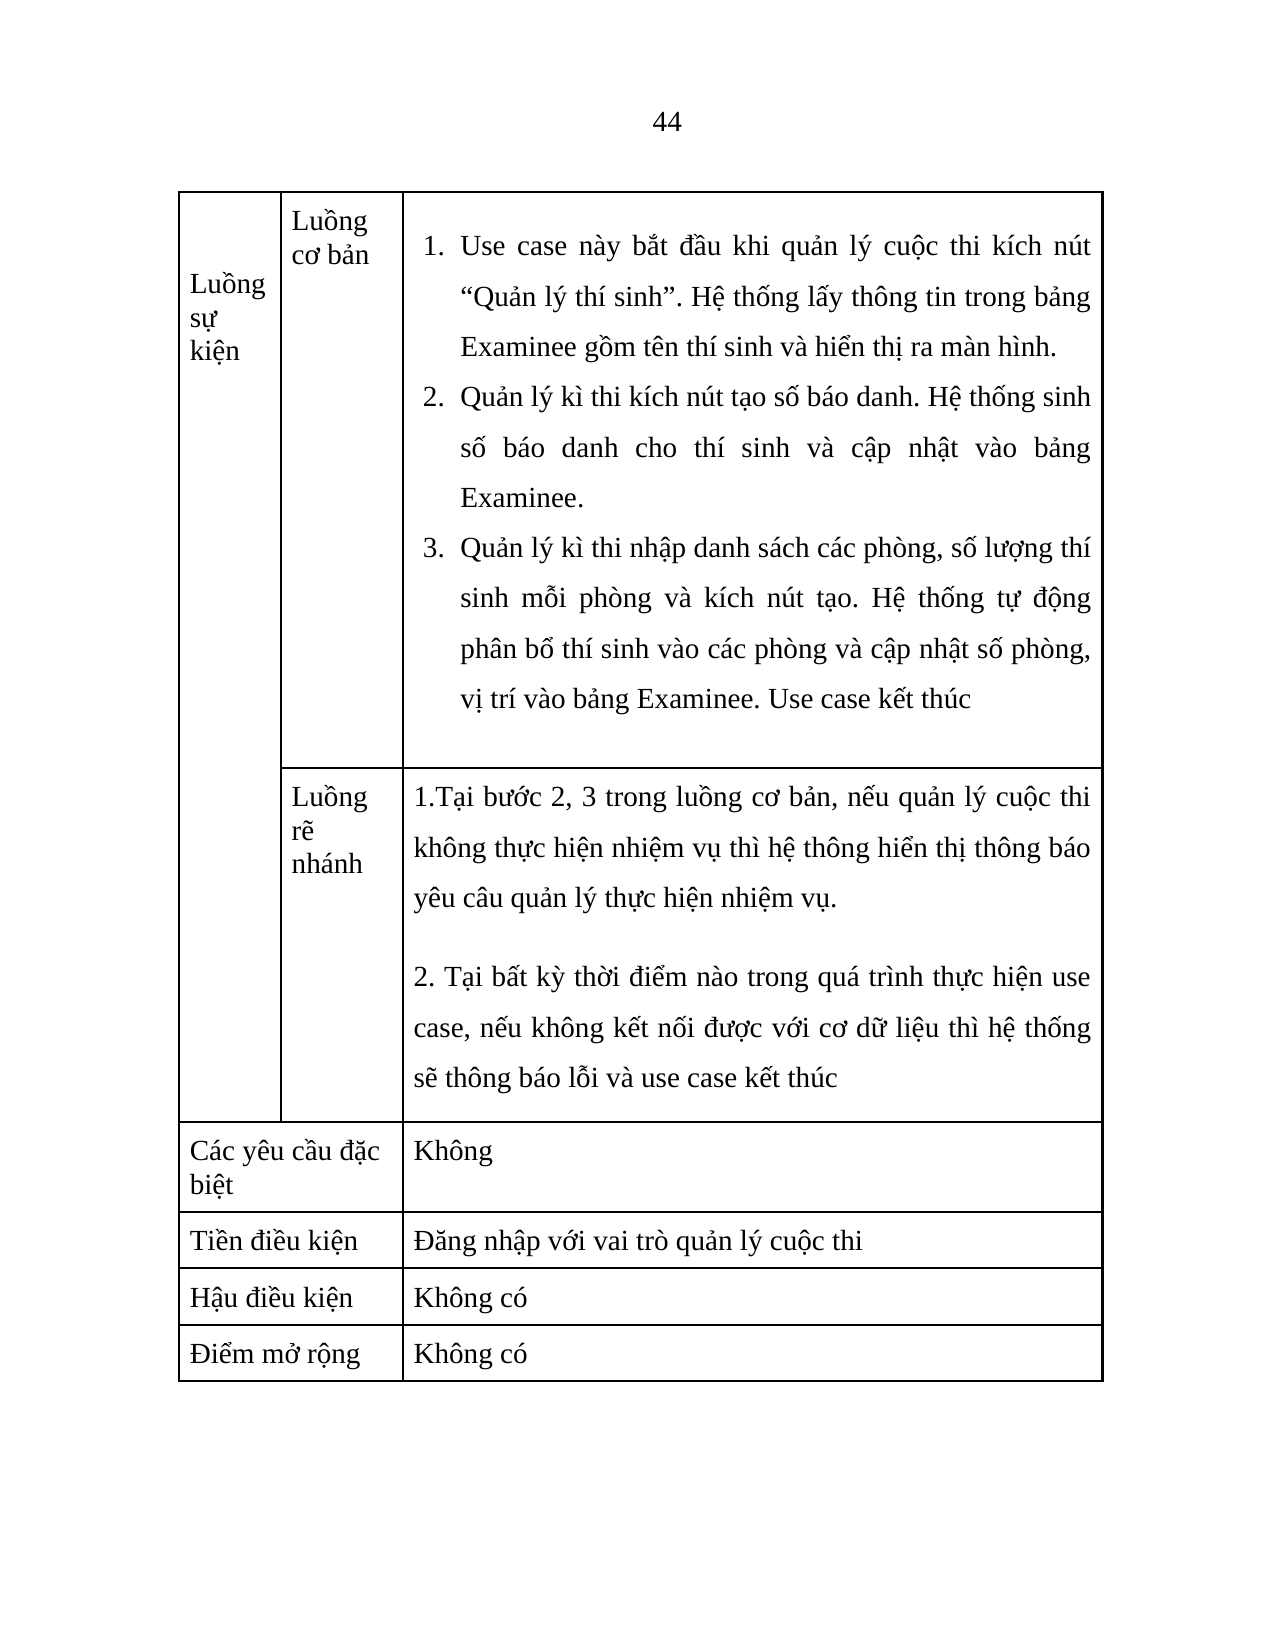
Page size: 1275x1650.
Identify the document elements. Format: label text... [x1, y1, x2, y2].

table_cell Không có [404, 1269, 1101, 1324]
table_cell Các yêu cầu đặc biệt [180, 1123, 402, 1211]
table_cell Luồng sự kiện [180, 193, 280, 1121]
table_cell Hậu điều kiện [180, 1269, 402, 1324]
table_cell Luồng cơ bản [282, 193, 402, 767]
table_cell Không có [404, 1326, 1101, 1380]
table_cell 1.Tại bước 2, 3 trong luồng cơ bản, nếu quản lý cuộc thi không thực hiện nhiệm vụ thì hệ thông hiển thị thông báo yêu câu quản lý thực hiện nhiệm vụ. 2. Tại bất kỳ thời điểm nào trong quá trình thực hiện use case, nếu không kết nối được với cơ dữ liệu thì hệ thống sẽ thông báo lỗi và use case kết thúc [404, 769, 1101, 1121]
table_cell Không [404, 1123, 1101, 1211]
table_cell Tiền điều kiện [180, 1213, 402, 1267]
table_cell Use case này bắt đầu khi quản lý cuộc thi kích nút “Quản lý thí sinh”. Hệ thống lấy thông tin trong bảng Examinee gồm tên thí sinh và hiển thị ra màn hình. Quản lý kì thi kích nút tạo số báo danh. Hệ thống sinh số báo danh cho thí sinh và cập nhật vào bảng Examinee. Quản lý kì thi nhập danh sách các phòng, số lượng thí sinh mỗi phòng và kích nút tạo. Hệ thống tự động phân bổ thí sinh vào các phòng và cập nhật số phòng, vị trí vào bảng Examinee. Use case kết thúc [404, 193, 1101, 767]
table_cell Đăng nhập với vai trò quản lý cuộc thi [404, 1213, 1101, 1267]
table_cell Luồng rẽ nhánh [282, 769, 402, 1121]
table_cell Điểm mở rộng [180, 1326, 402, 1380]
